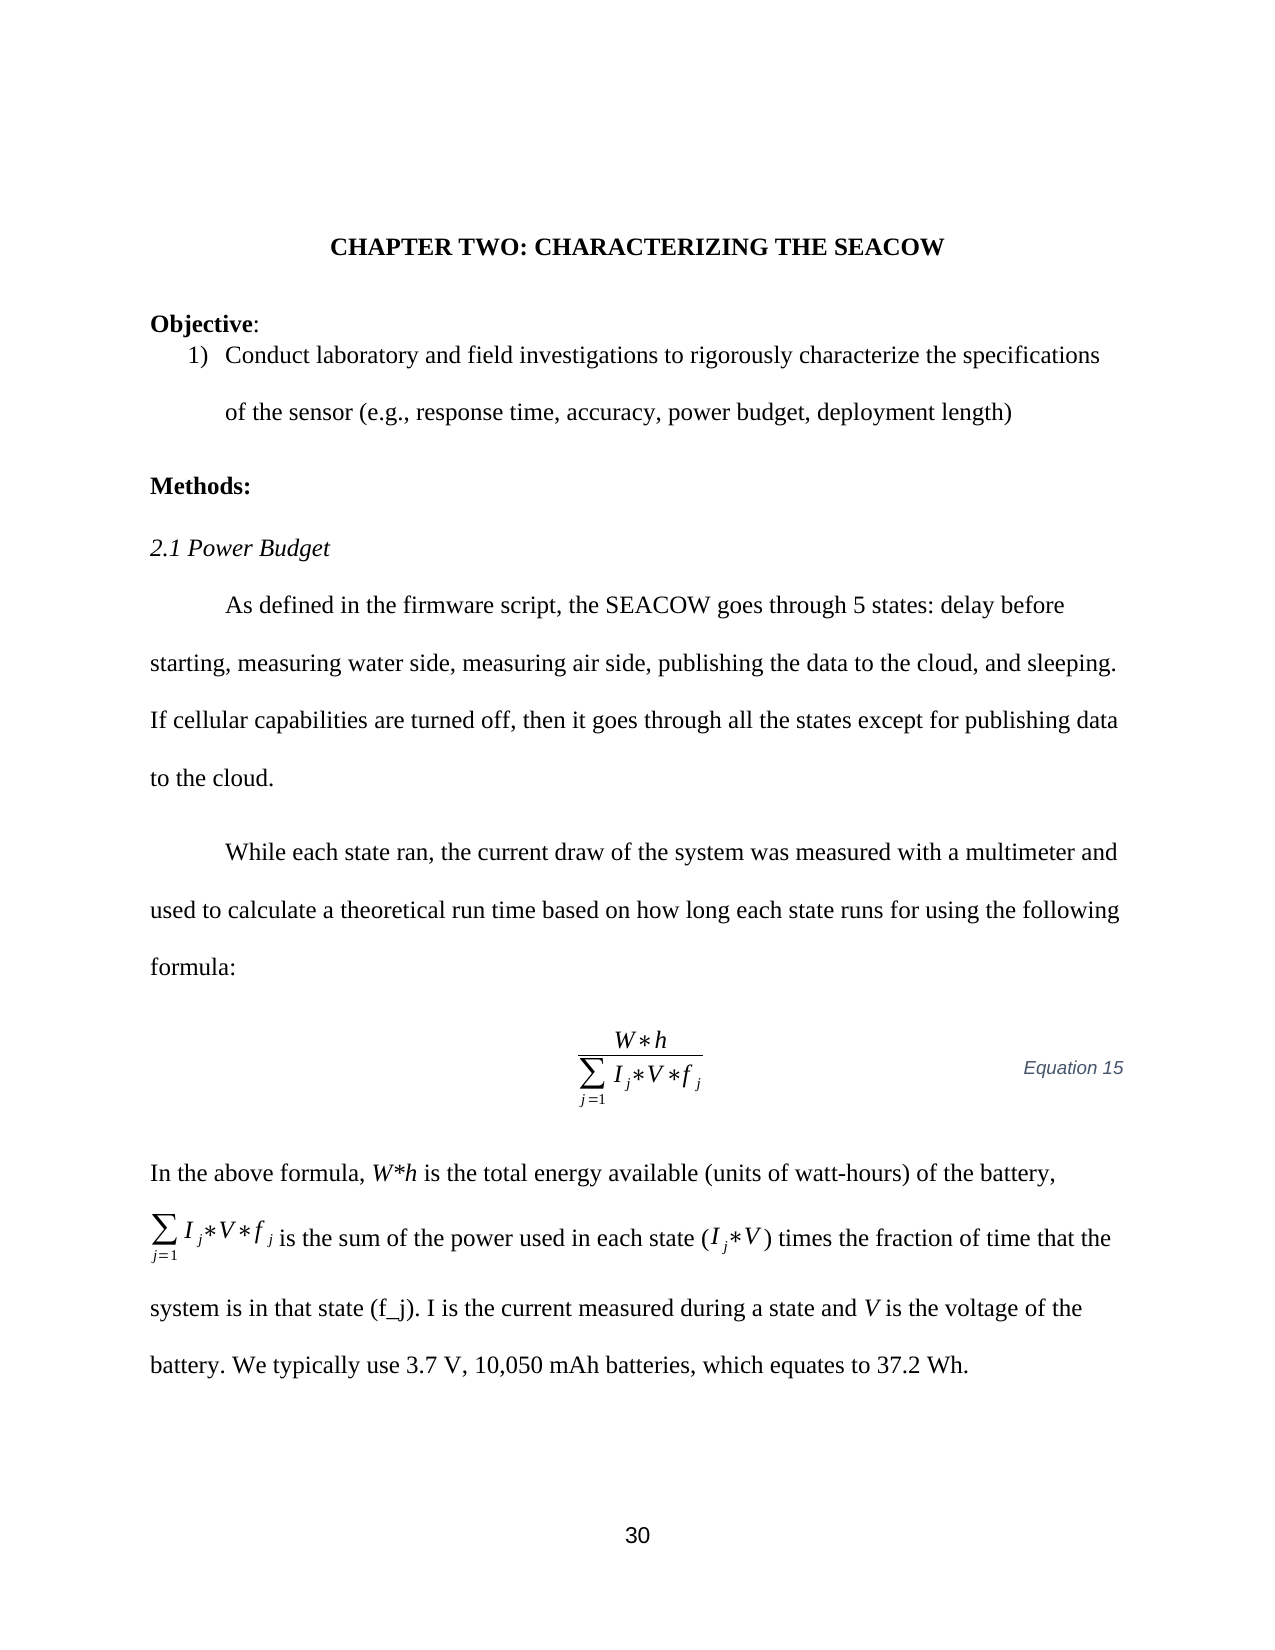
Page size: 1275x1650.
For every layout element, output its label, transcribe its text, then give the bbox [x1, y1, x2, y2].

subtitle CHAPTER TWO: CHARACTERIZING THE SEACOW [150, 232, 1125, 261]
text As defined in the firmware script, the SEACOW goes through 5 states: delay before starting, measuring water side, measuring air side, publishing the data to the cloud, and sleeping. If cellular capabilities are turned off, then it goes through all the states except for publishing data to the cloud. [150, 591, 1125, 792]
subtitle 2.1 Power Budget [150, 533, 1125, 562]
text In the above formula, W*h is the total energy available (units of watt-hours) of the battery, is the sum of the power used in each state () times the fraction of time that the system is in that state (f_j). I is the current measured during a state and V is the voltage of the battery. We typically use 3.7 V, 10,050 mAh batteries, which equates to 37.2 Wh. [150, 1158, 1125, 1379]
text Equation 15 [150, 1026, 1125, 1108]
text While each state ran, the current draw of the system was measured with a multimeter and used to calculate a theoretical run time based on how long each state runs for using the following formula: [150, 837, 1125, 981]
subtitle Methods: [150, 471, 1125, 500]
list Conduct laboratory and field investigations to rigorously characterize the specifications of the sensor (e.g., response time, accuracy, power budget, deployment length) [187, 340, 1125, 426]
subtitle Objective: [150, 309, 1125, 337]
